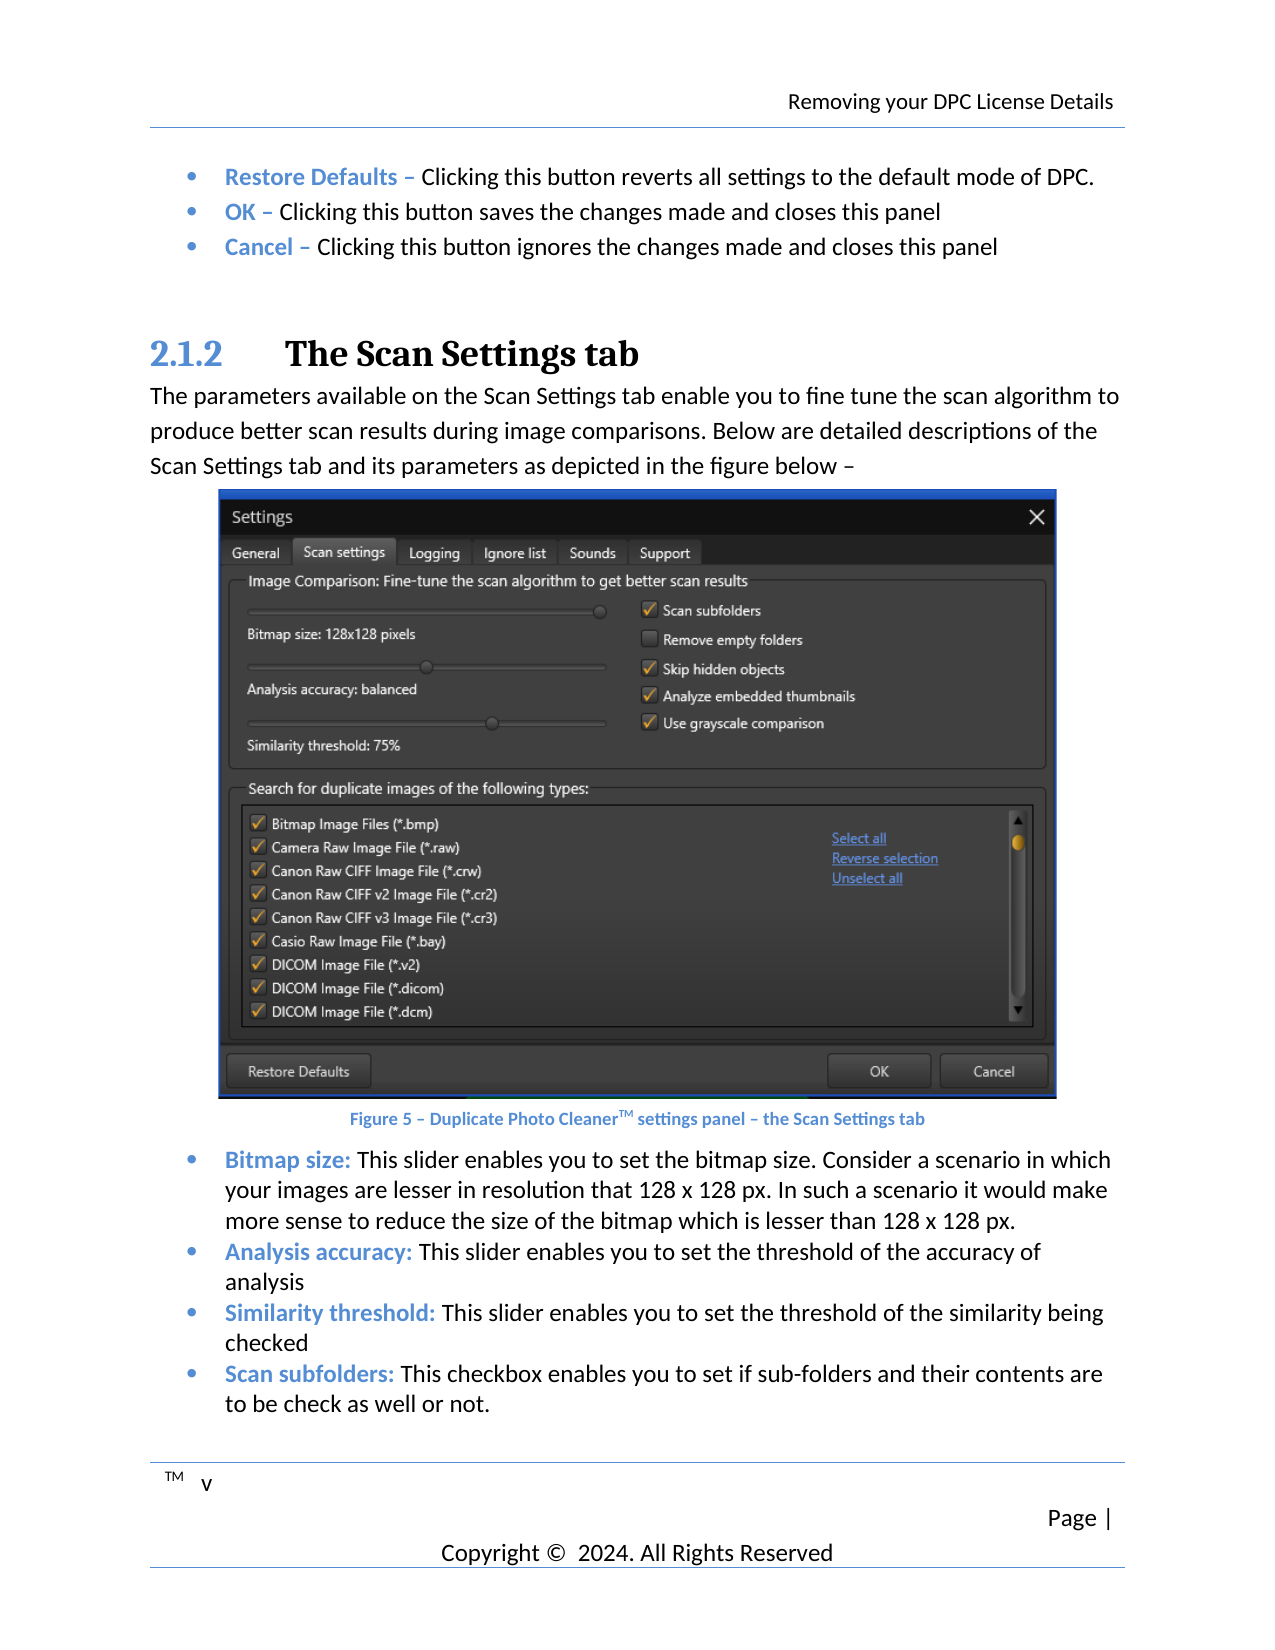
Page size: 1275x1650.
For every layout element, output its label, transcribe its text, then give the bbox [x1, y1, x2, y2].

list Bitmap size: This slider enables you to set the bitmap size. Consider a scenario in which your images are lesser in resolution that 128 x 128 px. In such a scenario it would make more sense to reduce the size of the bitmap which is lesser than 128 x 128 px. [187, 1144, 1125, 1236]
subtitle The Scan Settings tab [150, 333, 1125, 376]
list Scan subfolders: This checkbox enables you to set if sub-folders and their contents are to be check as well or not. [187, 1358, 1125, 1419]
text The parameters available on the Scan Settings tab enable you to fine tune the scan algorithm to produce better scan results during image comparisons. Below are detailed descriptions of the Scan Settings tab and its parameters as depicted in the figure below – [150, 380, 1125, 481]
picture [218, 489, 1057, 1099]
list Analysis accuracy: This slider enables you to set the threshold of the accuracy of analysis [187, 1236, 1125, 1297]
list OK – Clicking this button saves the changes made and closes this panel [187, 196, 1125, 227]
list Similarity threshold: This slider enables you to set the threshold of the similarity being checked [187, 1297, 1125, 1358]
list Cancel – Clicking this button ignores the changes made and closes this panel [187, 231, 1125, 262]
list Restore Defaults – Clicking this button reverts all settings to the default mode of DPC. [187, 161, 1125, 192]
text Figure 5 – Duplicate Photo CleanerTM settings panel – the Scan Settings tab [150, 1107, 1125, 1130]
